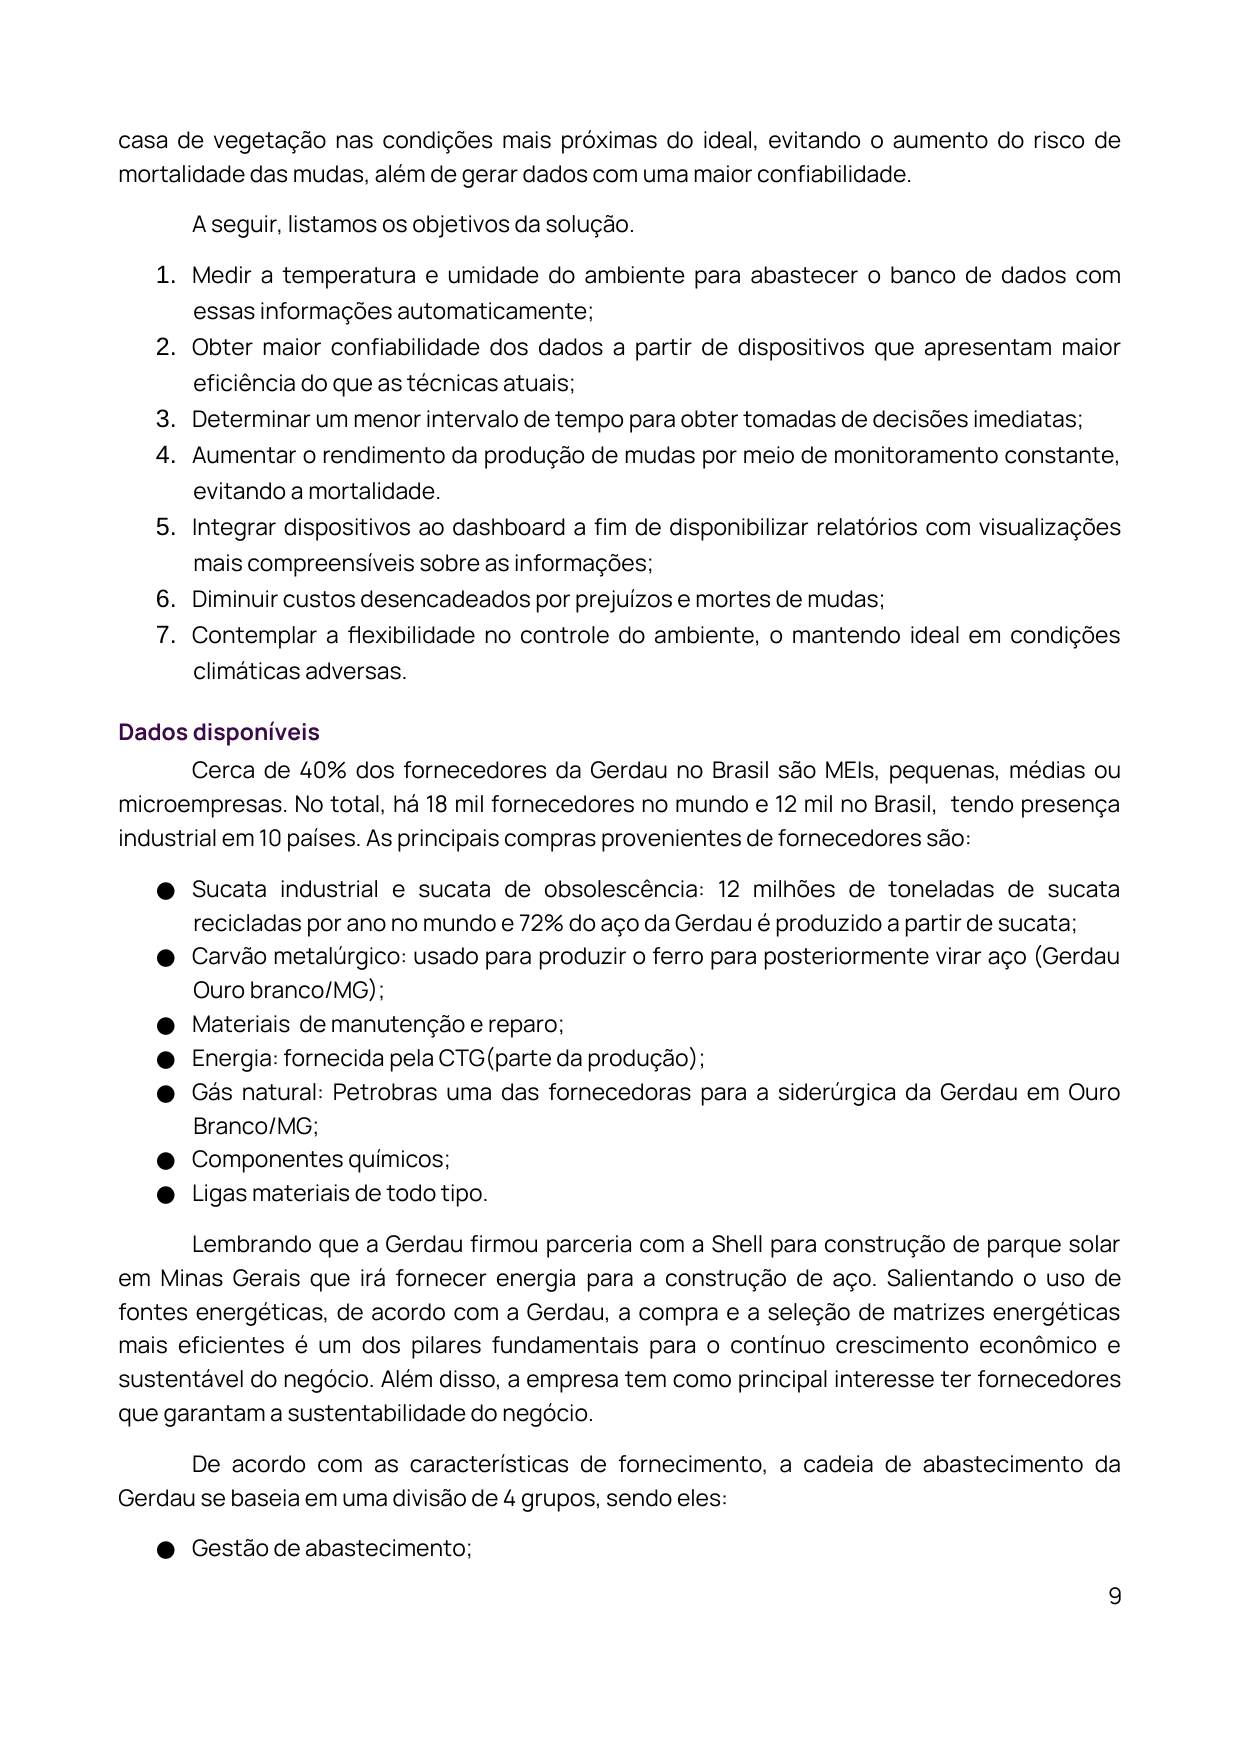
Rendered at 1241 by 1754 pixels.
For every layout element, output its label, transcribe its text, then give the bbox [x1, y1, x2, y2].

list Diminuir custos desencadeados por prejuízos e mortes de mudas; [156, 583, 1122, 614]
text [118, 124, 1122, 189]
list Ligas materiais de todo tipo. [156, 1177, 1122, 1209]
list Carvão metalúrgico: usado para produzir o ferro para posteriormente virar aço (Gerdau Ouro branco/MG); [156, 940, 1122, 1006]
list Contemplar a flexibilidade no controle do ambiente, o mantendo ideal em condições climáticas adversas. [156, 619, 1122, 687]
list Gás natural: Petrobras uma das fornecedoras para a siderúrgica da Gerdau em Ouro Branco/MG; [156, 1076, 1122, 1141]
text Lembrando que a Gerdau firmou parceria com a Shell para construção de parque solar em Minas Gerais que irá fornecer energia para a construção de aço. Salientando o uso de fontes energéticas, de acordo com a Gerdau, a compra e a seleção de matrizes energéticas mais eficientes é um dos pilares fundamentais para o contínuo crescimento econômico e sustentável do negócio. Além disso, a empresa tem como principal interesse ter fornecedores que garantam a sustentabilidade do negócio. [118, 1228, 1122, 1296]
list Sucata industrial e sucata de obsolescência: 12 milhões de toneladas de sucata recicladas por ano no mundo e 72% do aço da Gerdau é produzido a partir de sucata; [156, 873, 1122, 938]
list Aumentar o rendimento da produção de mudas por meio de monitoramento constante, evitando a mortalidade. [156, 439, 1122, 506]
list Componentes químicos; [156, 1143, 1122, 1175]
list Obter maior confiabilidade dos dados a partir de dispositivos que apresentam maior eficiência do que as técnicas atuais; [156, 331, 1122, 398]
list Integrar dispositivos ao dashboard a fim de disponibilizar relatórios com visualizações mais compreensíveis sobre as informações; [156, 511, 1122, 578]
list Medir a temperatura e umidade do ambiente para abastecer o banco de dados com essas informações automaticamente; [156, 259, 1122, 326]
text De acordo com as características de fornecimento, a cadeia de abastecimento da Gerdau se baseia em uma divisão de 4 grupos, sendo eles: [118, 1448, 1122, 1513]
text Lembrando que a Gerdau firmou parceria com a Shell para construção de parque solar em Minas Gerais que irá fornecer energia para a construção de aço. Salientando o uso de fontes energéticas, de acordo com a Gerdau, a compra e a seleção de matrizes energéticas mais eficientes é um dos pilares fundamentais para o contínuo crescimento econômico e sustentável do negócio. Além disso, a empresa tem como principal interesse ter fornecedores que garantam a sustentabilidade do negócio. [118, 1394, 1122, 1428]
list Energia: fornecida pela CTG(parte da produção); [156, 1042, 1122, 1073]
text A seguir, listamos os objetivos da solução. [118, 208, 1122, 240]
list Determinar um menor intervalo de tempo para obter tomadas de decisões imediatas; [156, 403, 1122, 434]
list Gestão de abastecimento; [156, 1532, 1122, 1563]
subtitle Dados disponíveis [118, 716, 1122, 748]
list Materiais de manutenção e reparo; [156, 1008, 1122, 1039]
text Cerca de 40% dos fornecedores da Gerdau no Brasil são MEIs, pequenas, médias ou microempresas. No total, há 18 mil fornecedores no mundo e 12 mil no Brasil, tendo presença industrial em 10 países. As principais compras provenientes de fornecedores são: [118, 754, 1122, 853]
